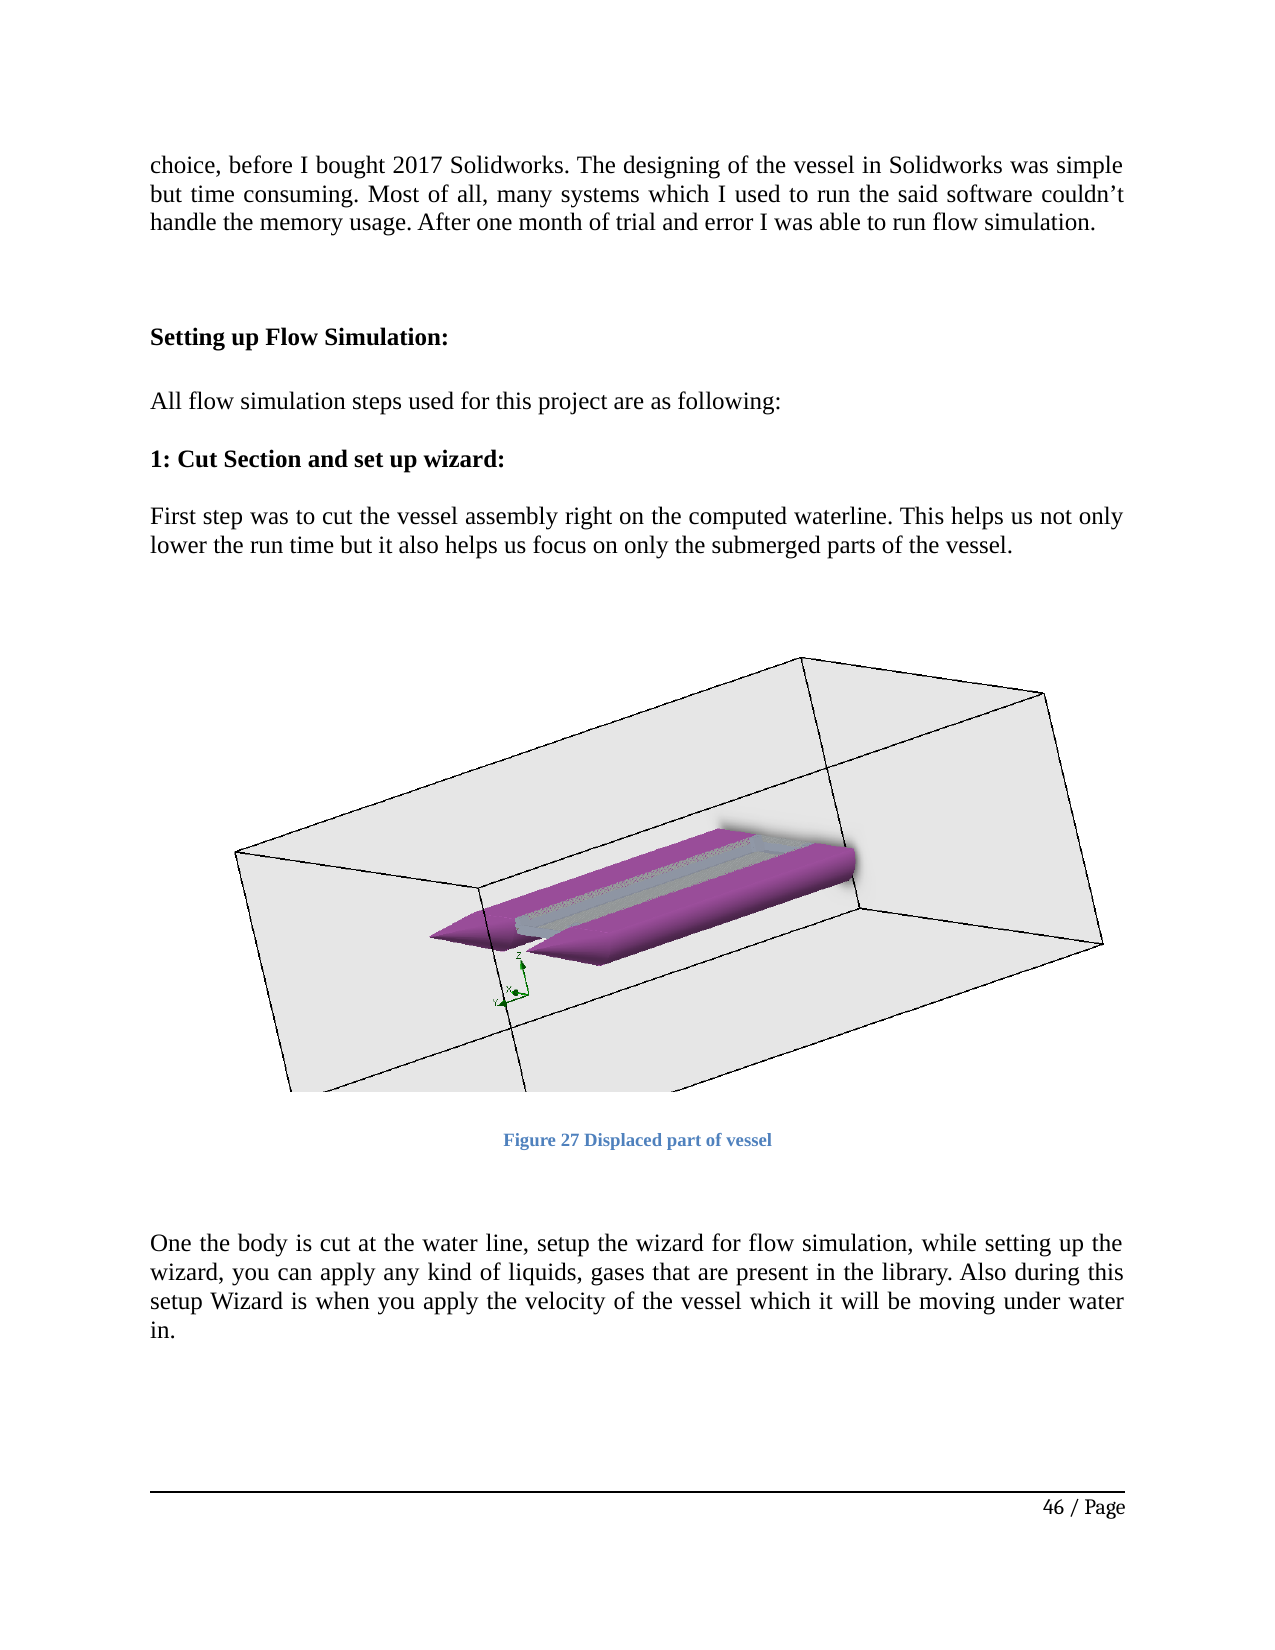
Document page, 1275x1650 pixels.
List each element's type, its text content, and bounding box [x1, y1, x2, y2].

picture [150, 645, 1125, 1092]
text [150, 150, 1125, 236]
text One the body is cut at the water line, setup the wizard for flow simulation, while setting up the wizard, you can apply any kind of liquids, gases that are present in the library. Also during this setup Wizard is when you apply the velocity of the vessel which it will be moving under water in. [150, 1228, 1125, 1343]
text 1: Cut Section and set up wizard: [150, 444, 1125, 472]
text Setting up Flow Simulation: [150, 322, 1125, 351]
text First step was to cut the vessel assembly right on the computed waterline. This helps us not only lower the run time but it also helps us focus on only the submerged parts of the vessel. [150, 501, 1125, 559]
text All flow simulation steps used for this project are as following: [150, 386, 1125, 415]
